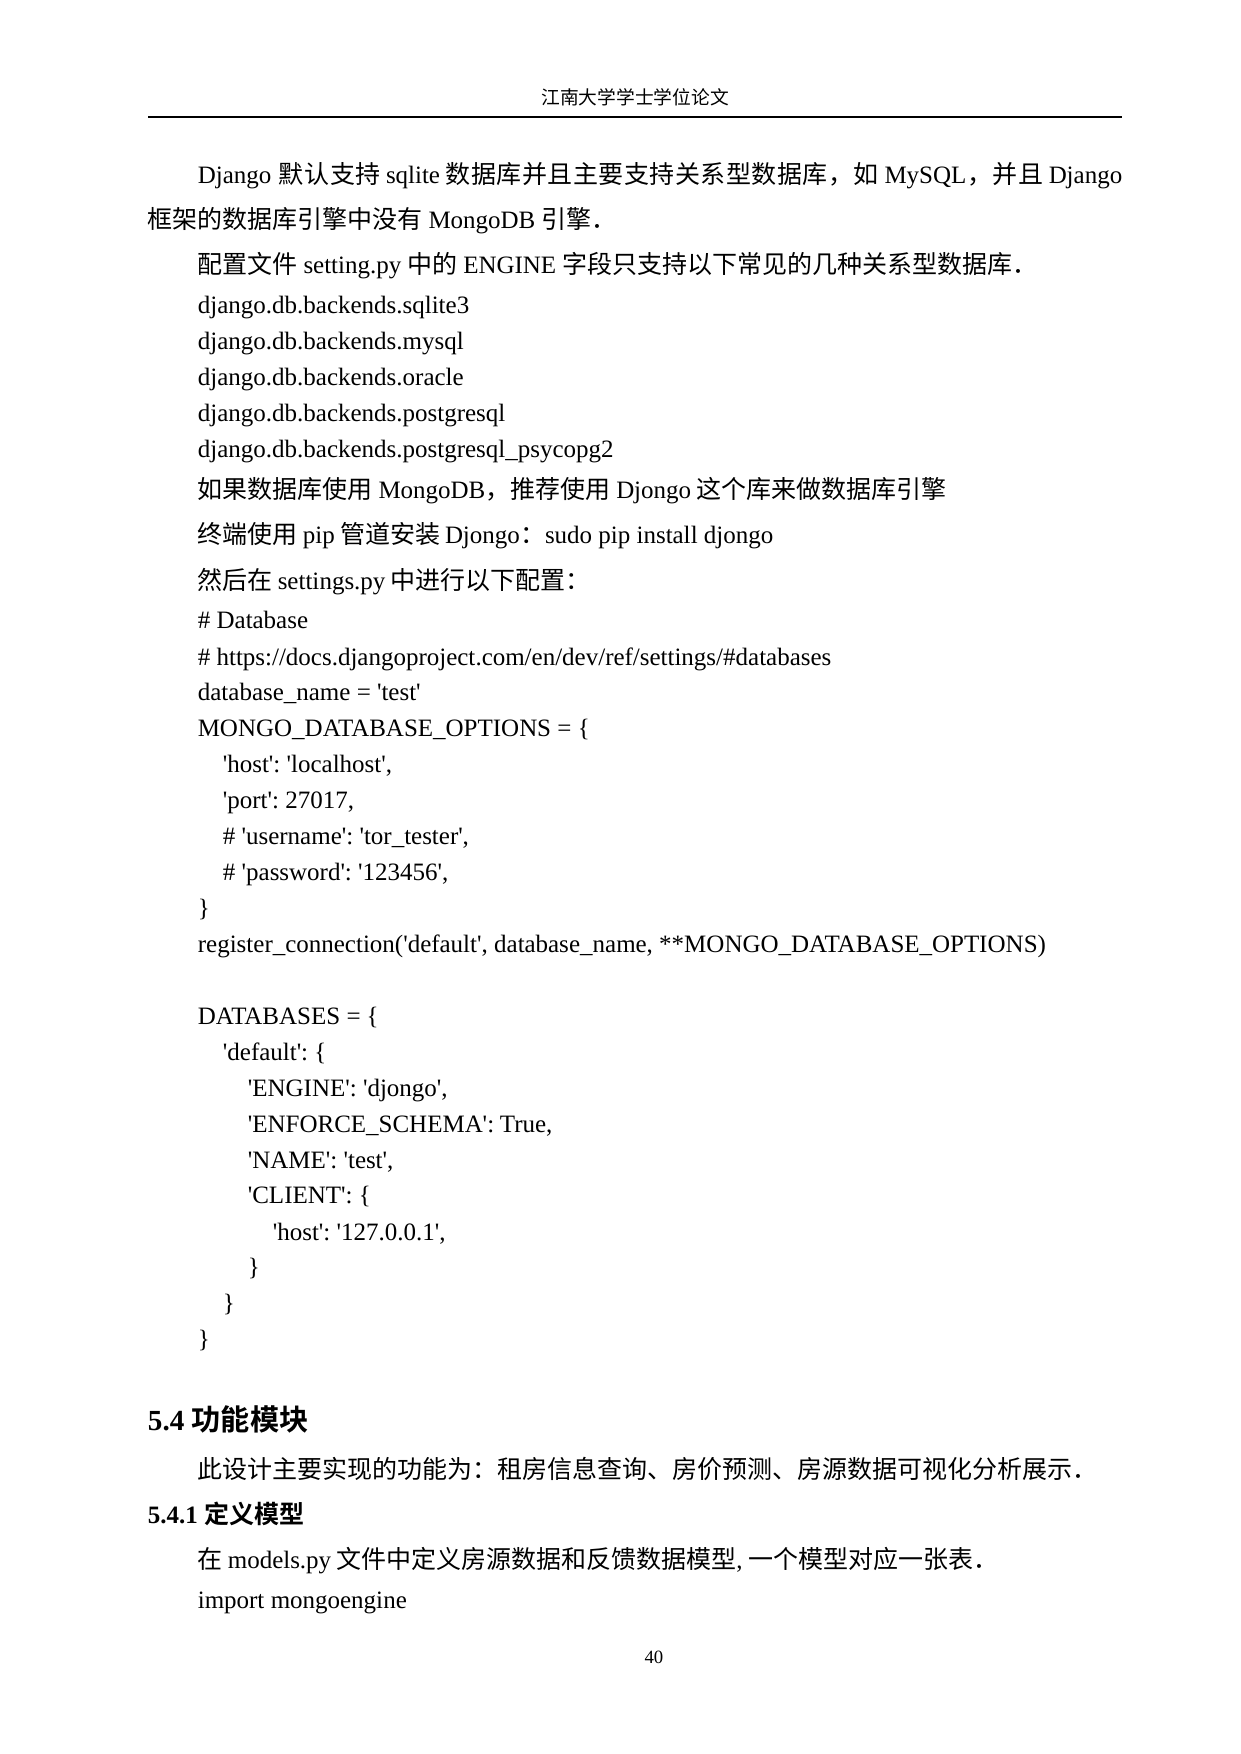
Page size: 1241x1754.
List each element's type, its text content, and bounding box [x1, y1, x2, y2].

text # Database [148, 606, 1122, 634]
text 'NAME': 'test', [148, 1145, 1122, 1173]
text 'port': 27017, [148, 785, 1122, 814]
text } [148, 1324, 1122, 1353]
text } [148, 1288, 1122, 1317]
text 'host': 'localhost', [148, 749, 1122, 778]
text DATABASES = { [148, 1001, 1122, 1030]
text import mongoengine [148, 1585, 1122, 1614]
text 终端使用pip管道安装Djongo：sudo pip install djongo [148, 515, 1122, 551]
text django.db.backends.sqlite3 [148, 290, 1122, 319]
text database_name = 'test' [148, 677, 1122, 706]
text 如果数据库使用 MongoDB，推荐使用 Djongo这个库来做数据库引擎 [148, 470, 1122, 506]
text django.db.backends.postgresql_psycopg2 [148, 434, 1122, 462]
text Django 默认支持sqlite数据库并且主要支持关系型数据库，如MySQL，并且Django 框架的数据库引擎中没有 MongoDB 引擎． [148, 154, 1122, 236]
text django.db.backends.oracle [148, 362, 1122, 391]
text } [148, 893, 1122, 922]
text 'CLIENT': { [148, 1181, 1122, 1209]
text django.db.backends.postgresql [148, 398, 1122, 427]
text # https://docs.djangoproject.com/en/dev/ref/settings/#databases [148, 642, 1122, 670]
text MONGO_DATABASE_OPTIONS = { [148, 713, 1122, 742]
subtitle 定义模型 [148, 1494, 1122, 1531]
text 此设计主要实现的功能为：租房信息查询、房价预测、房源数据可视化分析展示． [148, 1449, 1122, 1485]
text 然后在settings.py中进行以下配置： [148, 560, 1122, 597]
text 配置文件 setting.py 中的 ENGINE 字段只支持以下常见的几种关系型数据库． [148, 245, 1122, 281]
text 'default': { [148, 1037, 1122, 1066]
text 'ENGINE': 'djongo', [148, 1073, 1122, 1102]
text django.db.backends.mysql [148, 326, 1122, 355]
text 'host': '127.0.0.1', [148, 1217, 1122, 1245]
text 在models.py文件中定义房源数据和反馈数据模型, 一个模型对应一张表． [148, 1540, 1122, 1576]
text # 'password': '123456', [148, 857, 1122, 886]
text # 'username': 'tor_tester', [148, 821, 1122, 850]
subtitle 功能模块 [148, 1396, 1122, 1438]
text 'ENFORCE_SCHEMA': True, [148, 1109, 1122, 1137]
text } [148, 1252, 1122, 1281]
text register_connection('default', database_name, **MONGO_DATABASE_OPTIONS) [148, 929, 1122, 958]
